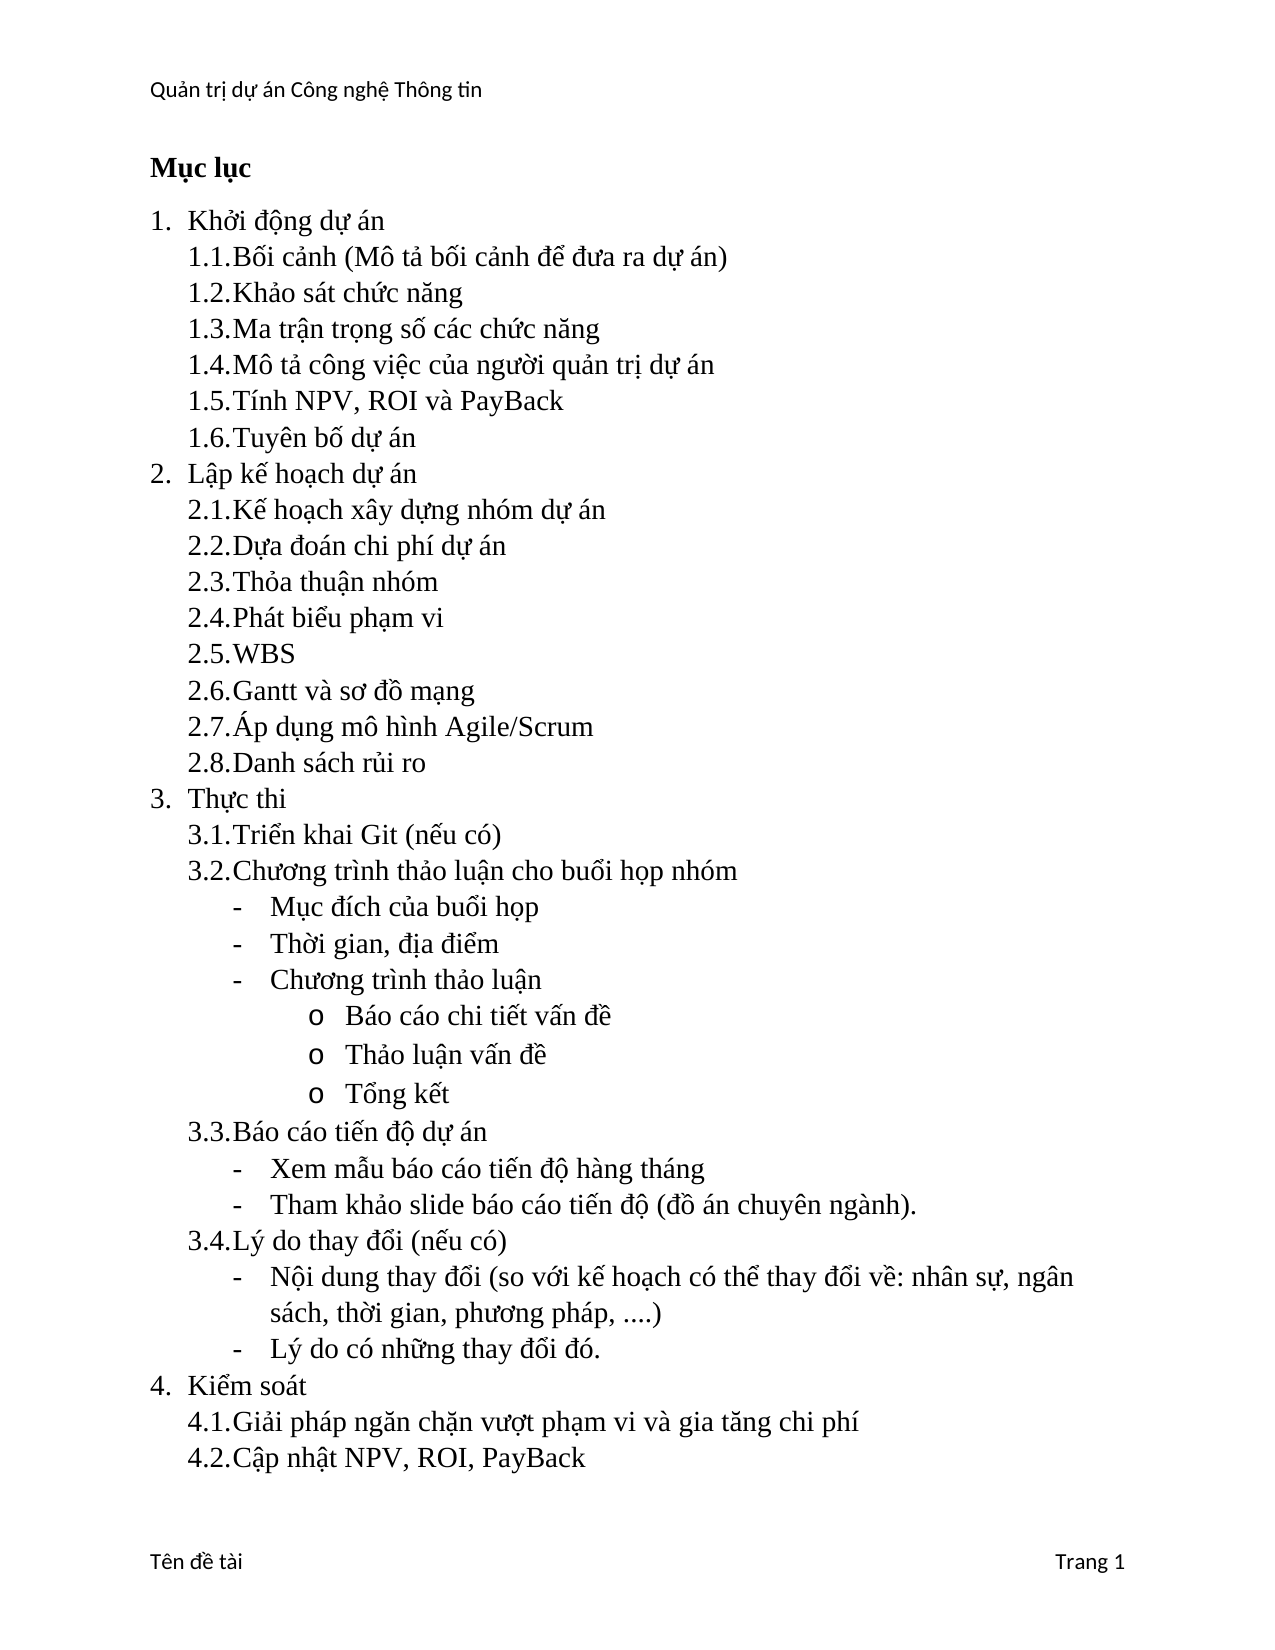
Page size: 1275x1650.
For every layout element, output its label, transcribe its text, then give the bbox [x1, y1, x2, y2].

list Bối cảnh (Mô tả bối cảnh để đưa ra dự án) [187, 239, 1125, 272]
list Xem mẫu báo cáo tiến độ hàng tháng [232, 1151, 1125, 1184]
list Chương trình thảo luận [232, 962, 1125, 995]
list Tổng kết [307, 1076, 1125, 1112]
list Dựa đoán chi phí dự án [187, 528, 1125, 562]
list Phát biểu phạm vi [187, 600, 1125, 634]
list Thảo luận vấn đề [307, 1037, 1125, 1073]
list Áp dụng mô hình Agile/Scrum [187, 709, 1125, 742]
list Thời gian, địa điểm [232, 926, 1125, 959]
list Gantt và sơ đồ mạng [187, 673, 1125, 706]
list Lý do có những thay đổi đó. [232, 1331, 1125, 1365]
list Báo cáo chi tiết vấn đề [307, 998, 1125, 1034]
list Giải pháp ngăn chặn vượt phạm vi và gia tăng chi phí [187, 1404, 1125, 1437]
list Danh sách rủi ro [187, 745, 1125, 778]
list WBS [187, 637, 1125, 670]
list Tuyên bố dự án [187, 420, 1125, 453]
list Triển khai Git (nếu có) [187, 817, 1125, 851]
list Tính NPV, ROI và PayBack [187, 383, 1125, 417]
list Ma trận trọng số các chức năng [187, 311, 1125, 345]
list Mô tả công việc của người quản trị dự án [187, 347, 1125, 381]
list Khảo sát chức năng [187, 275, 1125, 309]
text Mục lục [150, 150, 1125, 183]
list Lý do thay đổi (nếu có) [187, 1223, 1125, 1257]
list Tham khảo slide báo cáo tiến độ (đồ án chuyên ngành). [232, 1187, 1125, 1220]
list Khởi động dự án [150, 203, 1125, 236]
list Lập kế hoạch dự án [150, 456, 1125, 489]
list Kiểm soát [150, 1368, 1125, 1401]
list Nội dung thay đổi (so với kế hoạch có thể thay đổi về: nhân sự, ngân sách, thời gian, phương pháp, ....) [232, 1259, 1125, 1329]
list Mục đích của buổi họp [232, 889, 1125, 923]
list Thỏa thuận nhóm [187, 564, 1125, 598]
list Kế hoạch xây dựng nhóm dự án [187, 492, 1125, 526]
list Báo cáo tiến độ dự án [187, 1114, 1125, 1148]
list Chương trình thảo luận cho buổi họp nhóm [187, 853, 1125, 887]
list Cập nhật NPV, ROI, PayBack [187, 1440, 1125, 1473]
list Thực thi [150, 781, 1125, 815]
